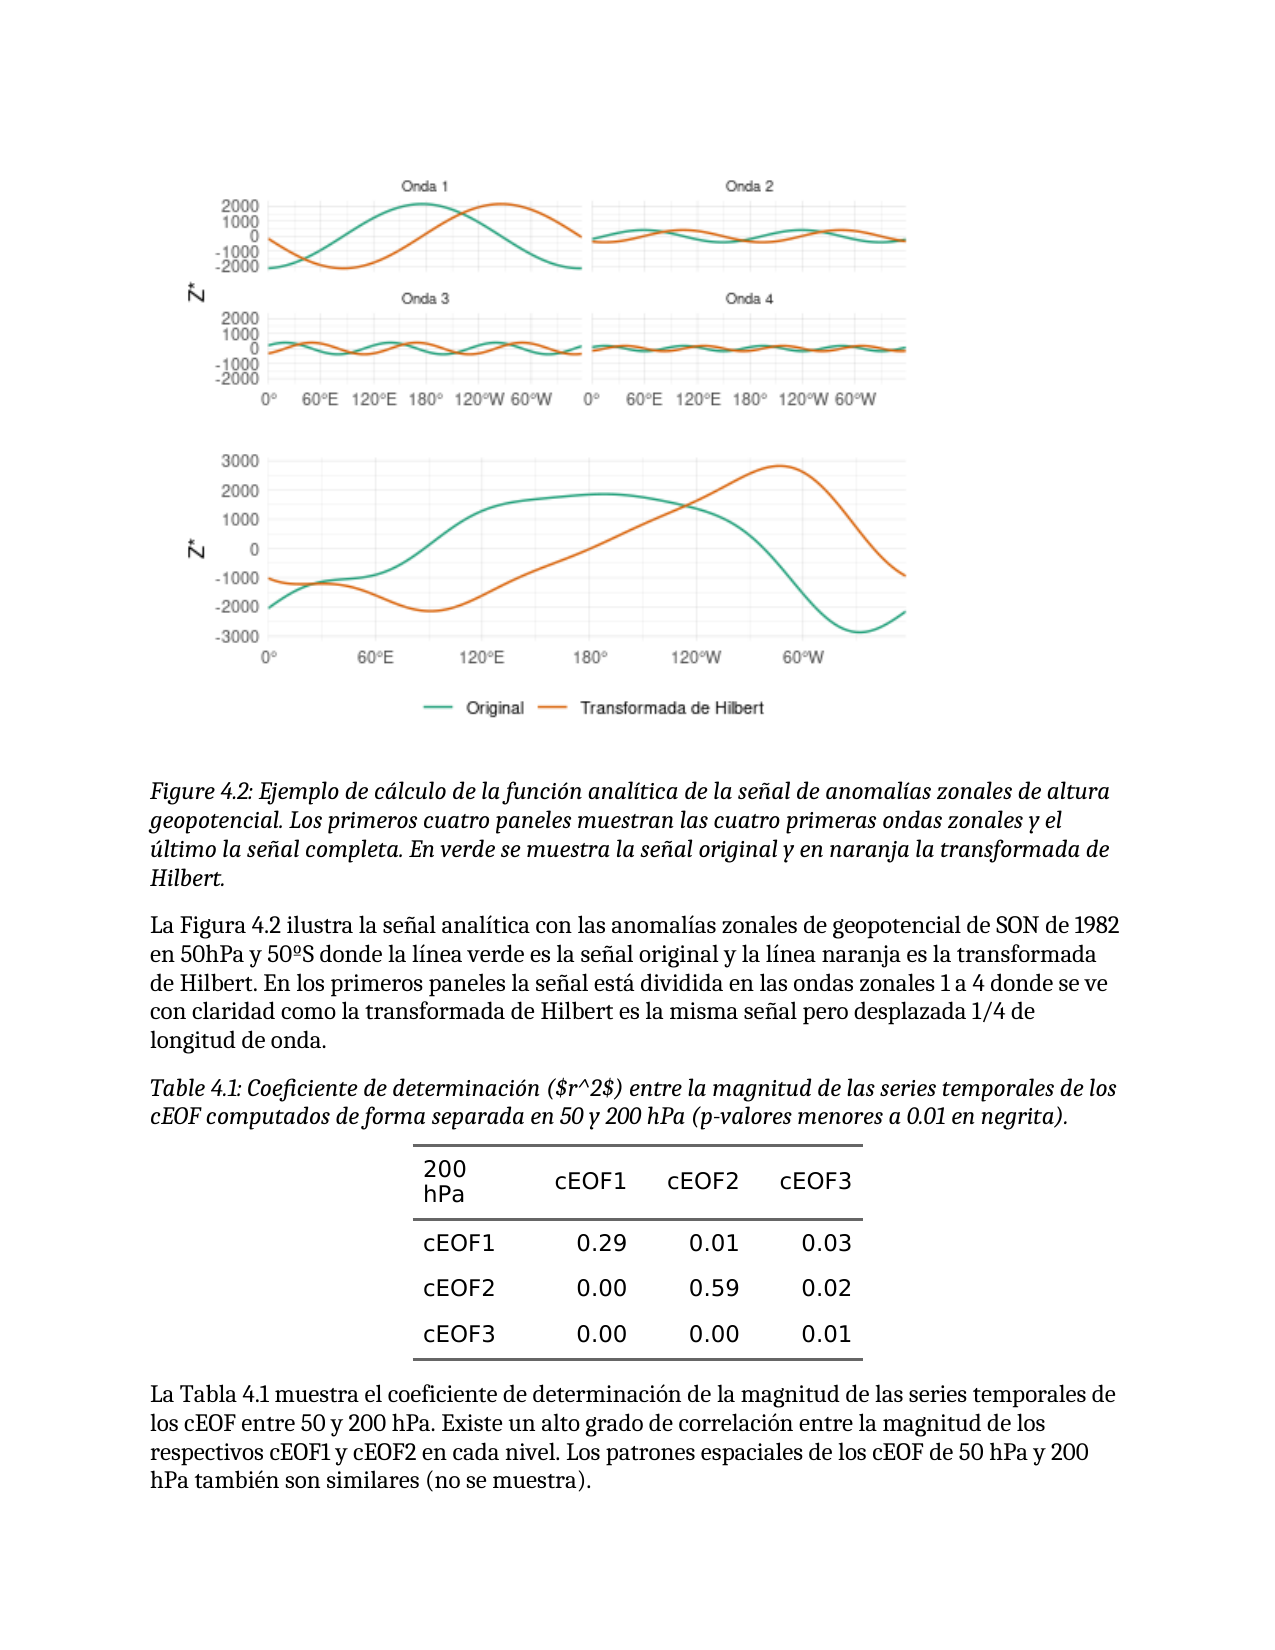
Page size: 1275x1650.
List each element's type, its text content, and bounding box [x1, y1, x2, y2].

table_cell cEOF1 [413, 1221, 525, 1266]
text Figure 4.2: Ejemplo de cálculo de la función analítica de la señal de anomalías zonales de altura geopotencial. Los primeros cuatro paneles muestran las cuatro primeras ondas zonales y el último la señal completa. En verde se muestra la señal original y en naranja la transformada de Hilbert. [150, 777, 1125, 892]
table_header cEOF1 [525, 1147, 637, 1217]
text La Tabla 4.1 muestra el coeficiente de determinación de la magnitud de las series temporales de los cEOF entre 50 y 200 hPa. Existe un alto grado de correlación entre la magnitud de los respectivos cEOF1 y cEOF2 en cada nivel. Los patrones espaciales de los cEOF de 50 hPa y 200 hPa también son similares (no se muestra). [150, 1380, 1125, 1495]
table_cell 0.00 [525, 1266, 637, 1312]
table_cell cEOF2 [413, 1266, 525, 1312]
table_cell 0.02 [750, 1266, 862, 1312]
table_cell 0.03 [750, 1221, 862, 1266]
table_cell 0.59 [638, 1266, 750, 1312]
table_cell cEOF3 [413, 1312, 525, 1358]
table_cell 0.29 [525, 1221, 637, 1266]
table_cell 0.00 [525, 1312, 637, 1358]
text La Figura 4.2 ilustra la señal analítica con las anomalías zonales de geopotencial de SON de 1982 en 50hPa y 50ºS donde la línea verde es la señal original y la línea naranja es la transformada de Hilbert. En los primeros paneles la señal está dividida en las ondas zonales 1 a 4 donde se ve con claridad como la transformada de Hilbert es la misma señal pero desplazada 1/4 de longitud de onda. [150, 911, 1125, 1055]
table_cell 0.01 [638, 1221, 750, 1266]
table_header 200 hPa [413, 1147, 525, 1217]
table_header cEOF2 [638, 1147, 750, 1217]
table_cell 0.00 [638, 1312, 750, 1358]
picture [168, 150, 927, 757]
table_cell 0.01 [750, 1312, 862, 1358]
table_header cEOF3 [750, 1147, 862, 1217]
text Table 4.1: Coeficiente de determinación ($r^2$) entre la magnitud de las series temporales de los cEOF computados de forma separada en 50 y 200 hPa (p-valores menores a 0.01 en negrita). [150, 1073, 1125, 1131]
